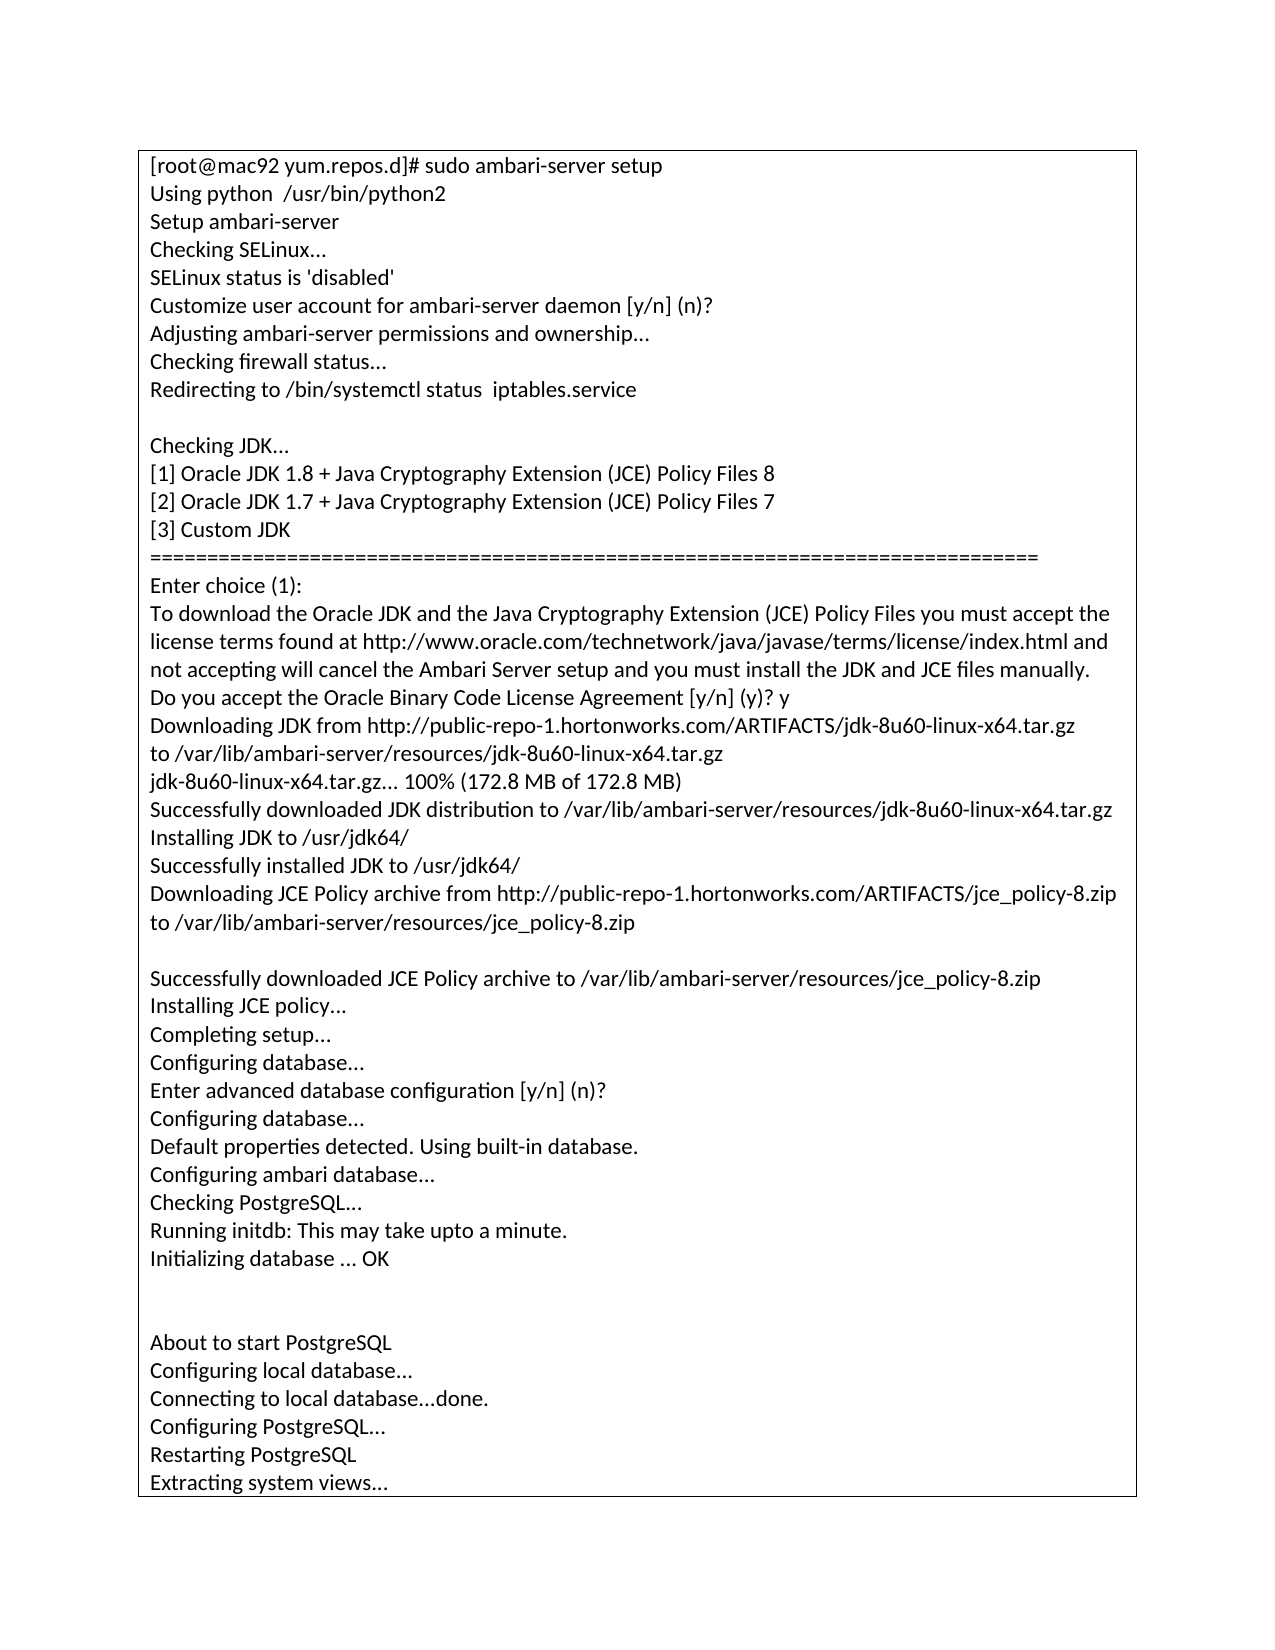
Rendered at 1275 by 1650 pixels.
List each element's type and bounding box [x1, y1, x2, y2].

table_header [139, 151, 1136, 1496]
